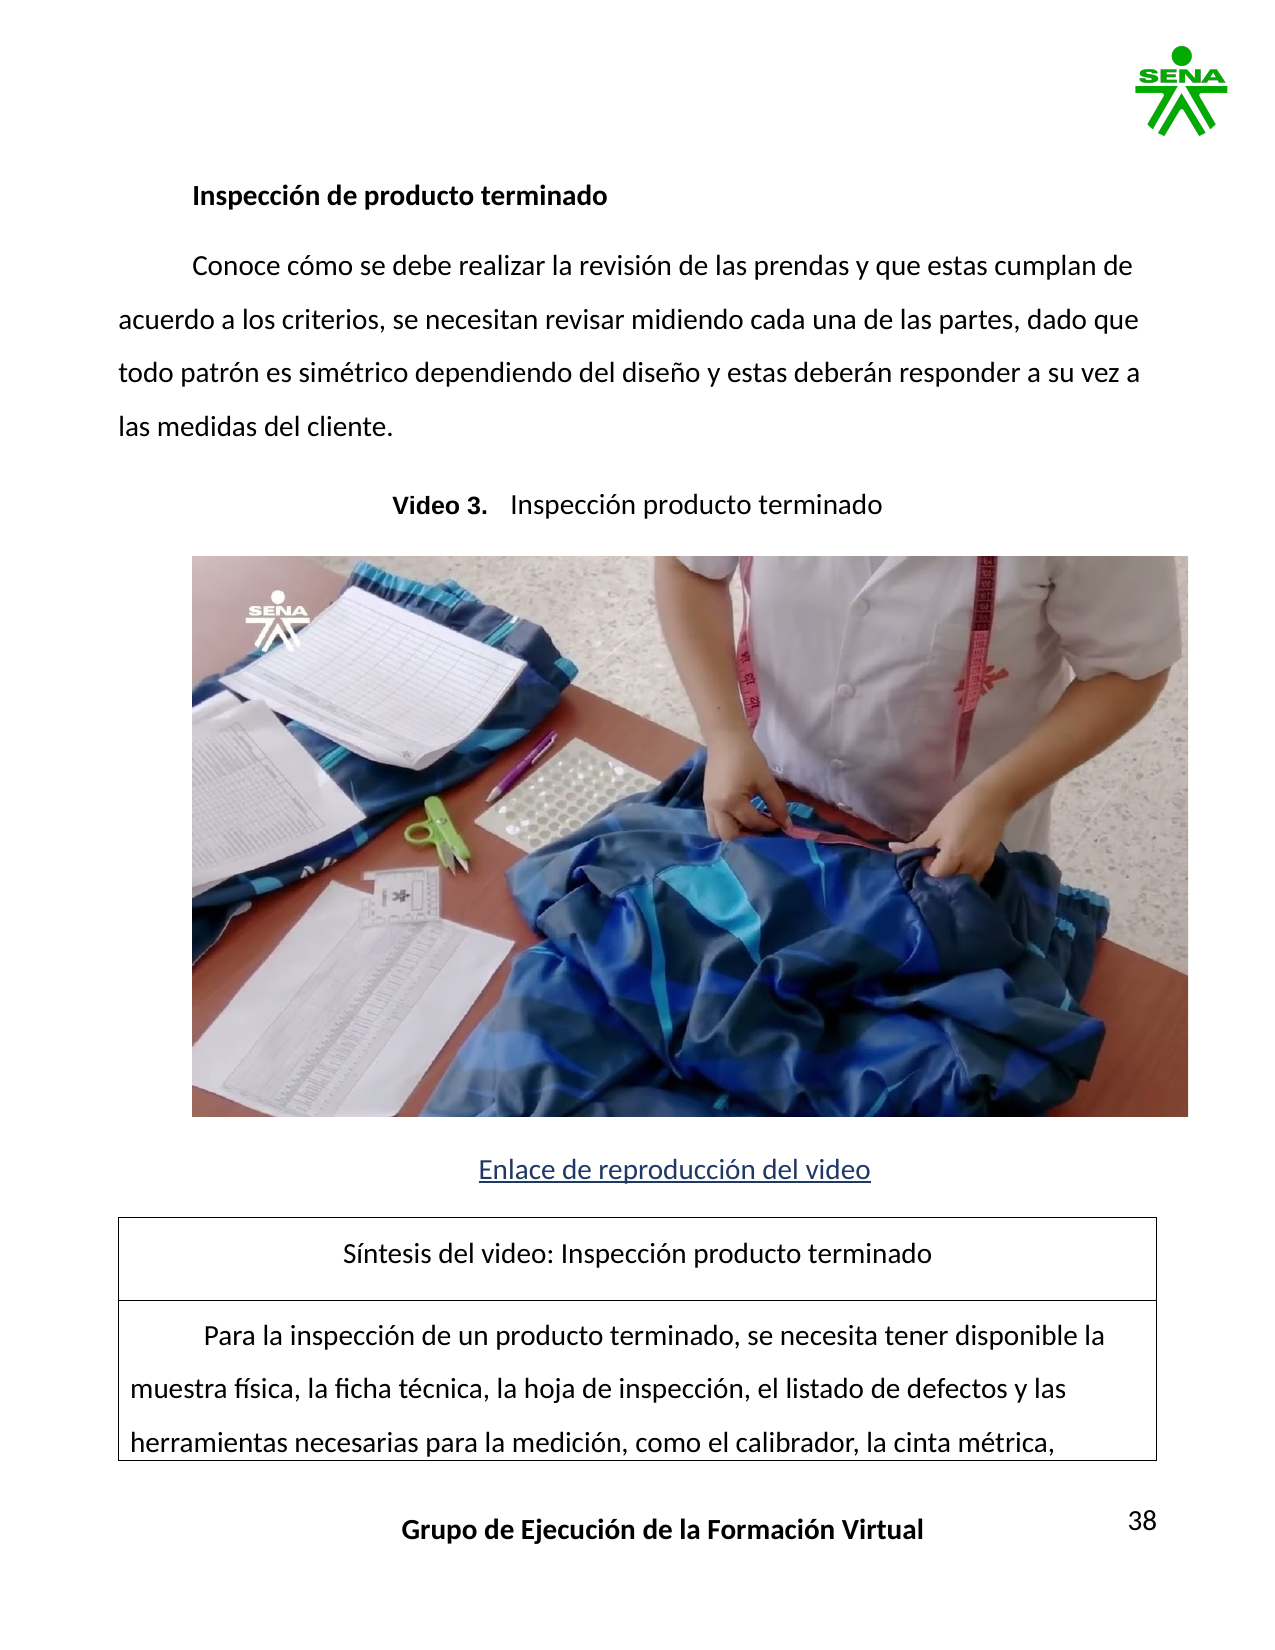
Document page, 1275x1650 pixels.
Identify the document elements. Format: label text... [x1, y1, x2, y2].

picture [192, 556, 1189, 1117]
text Inspección de producto terminado [118, 177, 1157, 213]
picture [1135, 46, 1228, 136]
text Conoce cómo se debe realizar la revisión de las prendas y que estas cumplan de acuerdo a los criterios, se necesitan revisar midiendo cada una de las partes, dado que todo patrón es simétrico dependiendo del diseño y estas deberán responder a su vez a las medidas del cliente. [118, 247, 1157, 443]
text Inspección producto terminado [118, 486, 1157, 522]
table_header Síntesis del video: Inspección producto terminado [119, 1218, 1156, 1299]
text Enlace de reproducción del video [118, 1151, 1157, 1187]
